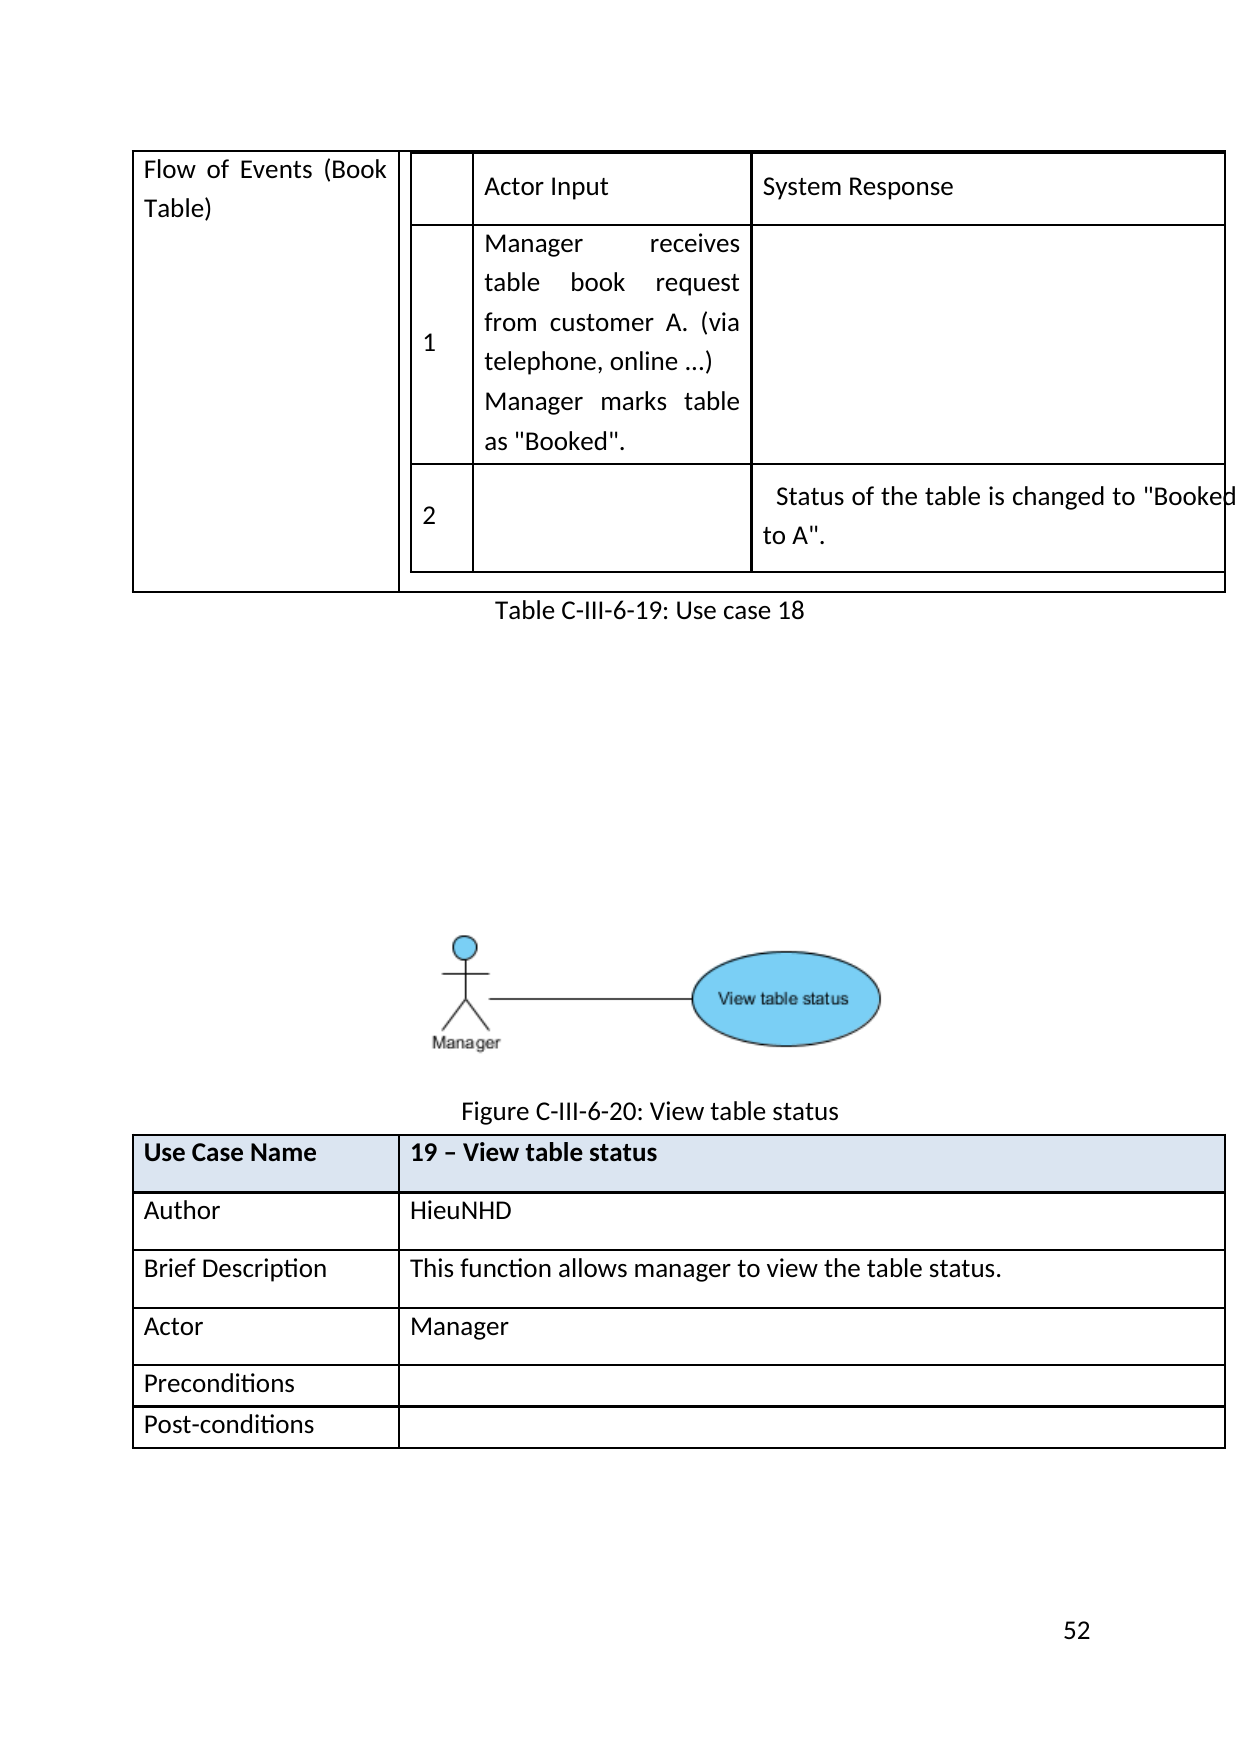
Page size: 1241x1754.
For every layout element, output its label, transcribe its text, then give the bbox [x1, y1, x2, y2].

table_cell Actor [134, 1309, 398, 1364]
table_cell Author [134, 1194, 398, 1249]
table_cell [400, 1366, 1224, 1405]
table_cell Post-conditions [134, 1408, 398, 1447]
table_cell Flow of Events (Book Table) [134, 152, 398, 591]
picture [398, 909, 903, 1088]
table_cell Preconditions [134, 1366, 398, 1405]
table_cell This function allows manager to view the table status. [400, 1251, 1224, 1307]
table_cell [400, 152, 1224, 591]
table_cell Brief Description [134, 1251, 398, 1307]
text Figure C-III-6-20: View table status [150, 1094, 1090, 1127]
table_header Use Case Name [134, 1136, 398, 1191]
table_header 19 – View table status [400, 1136, 1224, 1191]
text Table C-III-6-19: Use case 18 [150, 593, 1090, 626]
table_cell HieuNHD [400, 1194, 1224, 1249]
table_cell Manager [400, 1309, 1224, 1364]
table_cell [400, 1408, 1224, 1447]
